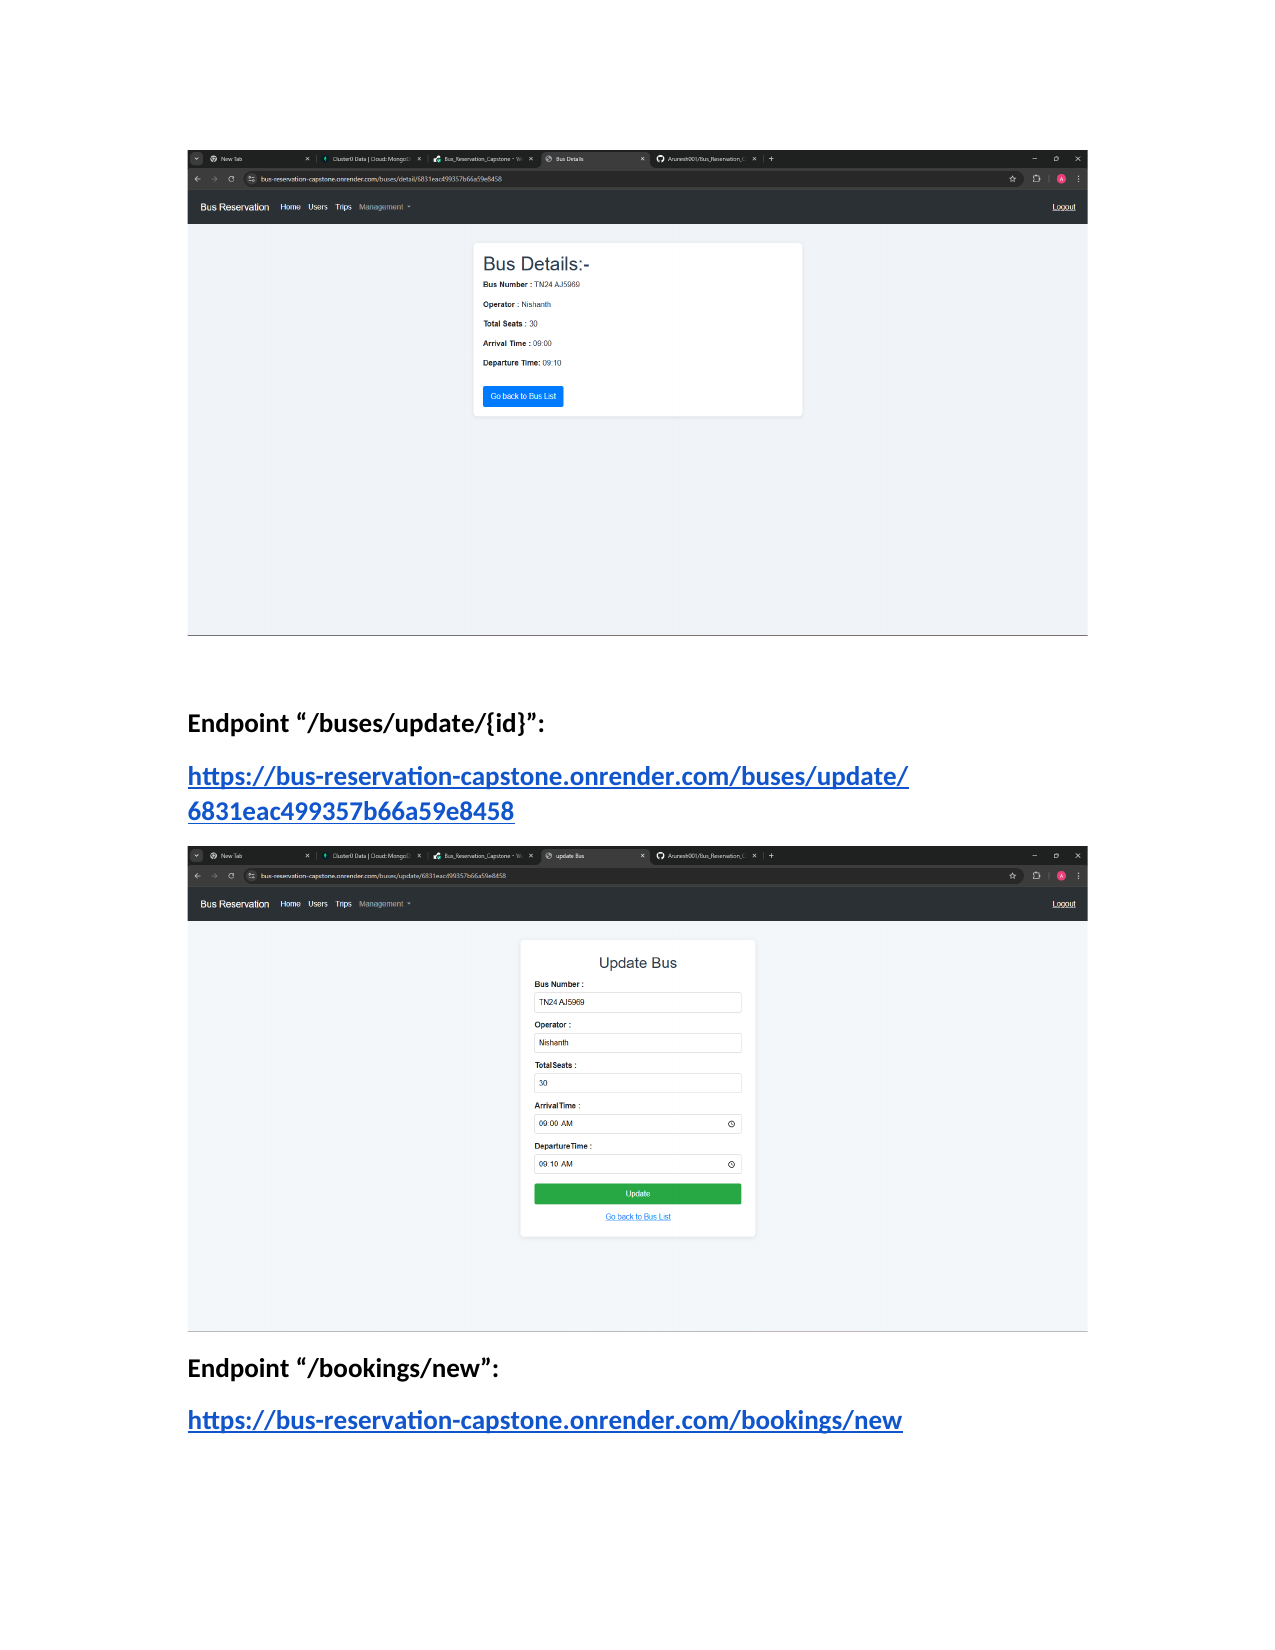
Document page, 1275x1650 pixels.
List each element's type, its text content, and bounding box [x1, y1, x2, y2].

picture [187, 150, 1088, 636]
text https://bus-reservation-capstone.onrender.com/buses/update/6831eac499357b66a59e8458 [187, 759, 1087, 827]
picture [187, 846, 1088, 1332]
text Endpoint “/bookings/new”: [187, 1351, 1087, 1384]
text https://bus-reservation-capstone.onrender.com/bookings/new [187, 1403, 1087, 1436]
text Endpoint “/buses/update/{id}”: [187, 706, 1087, 739]
